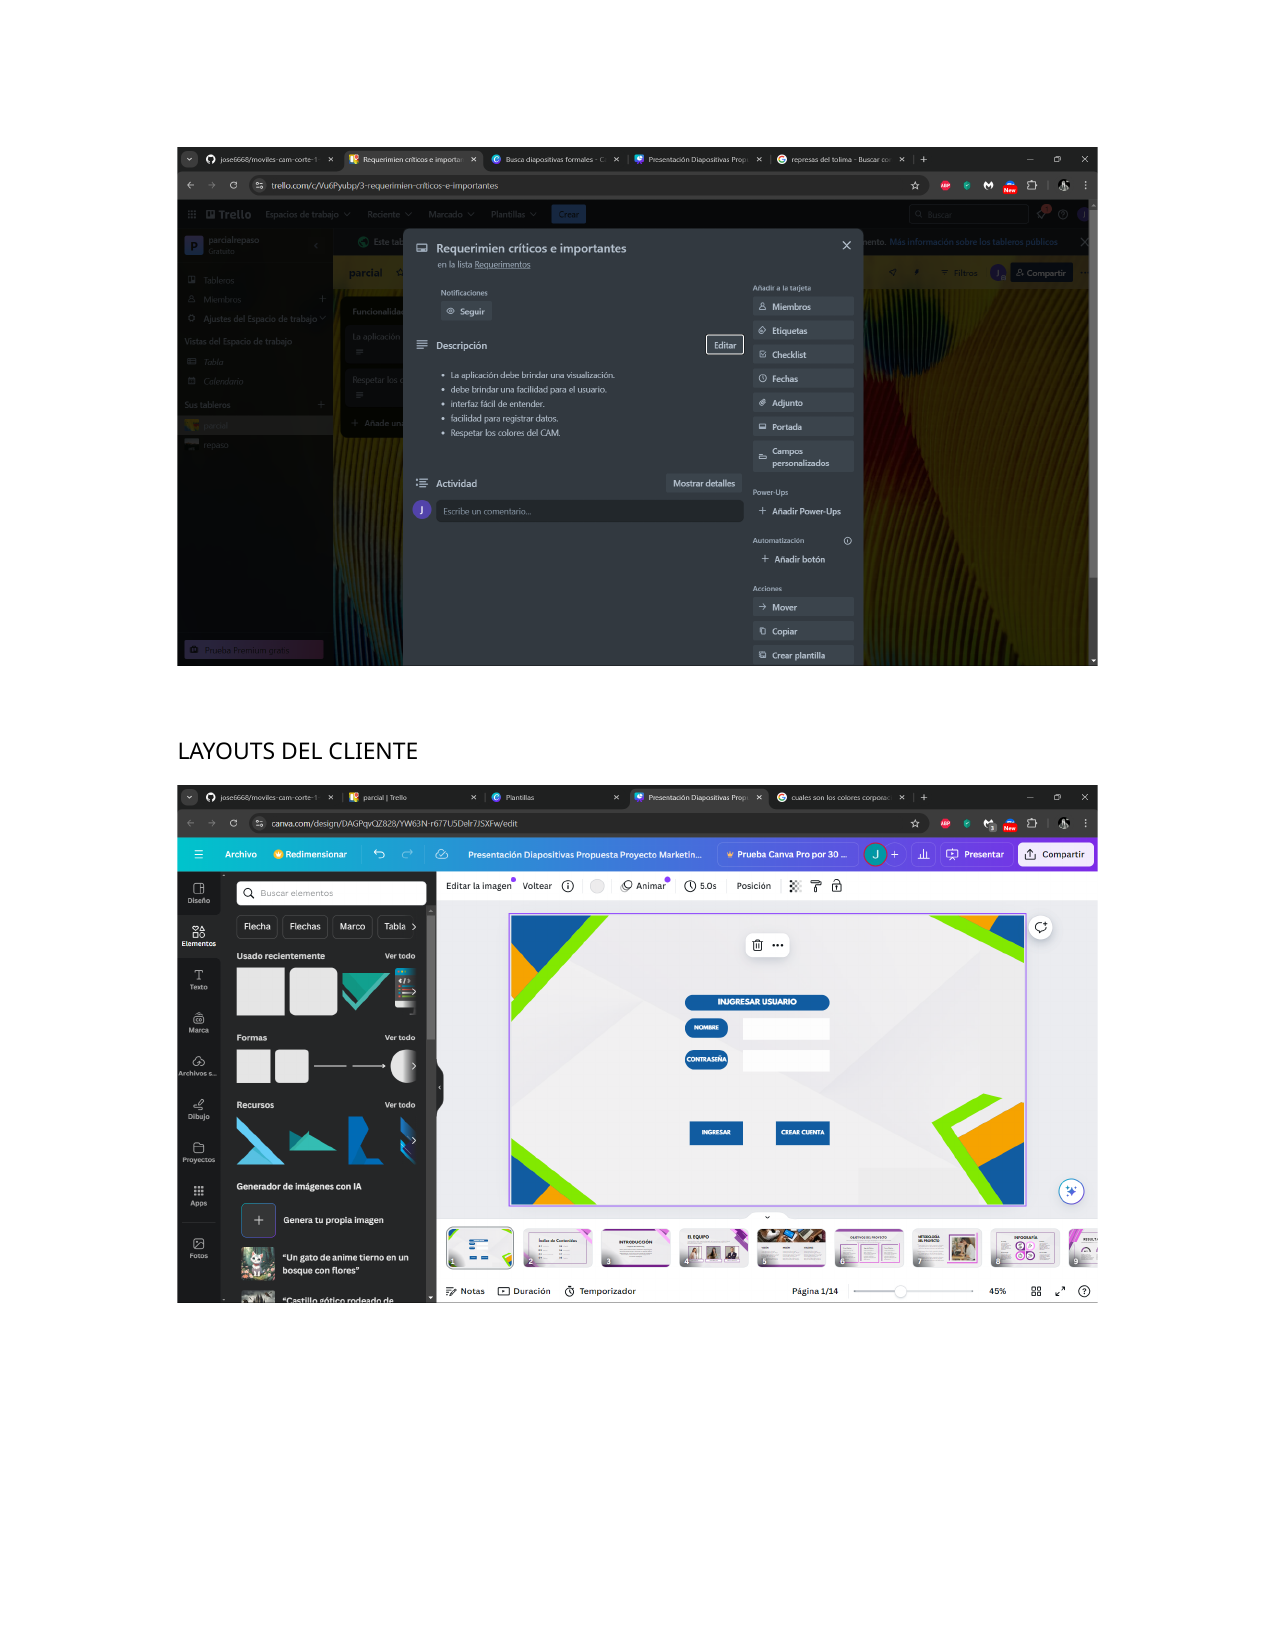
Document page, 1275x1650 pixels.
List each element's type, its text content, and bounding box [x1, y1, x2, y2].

picture [177, 147, 1098, 666]
picture [177, 785, 1098, 1303]
text LAYOUTS DEL CLIENTE [177, 735, 1098, 766]
